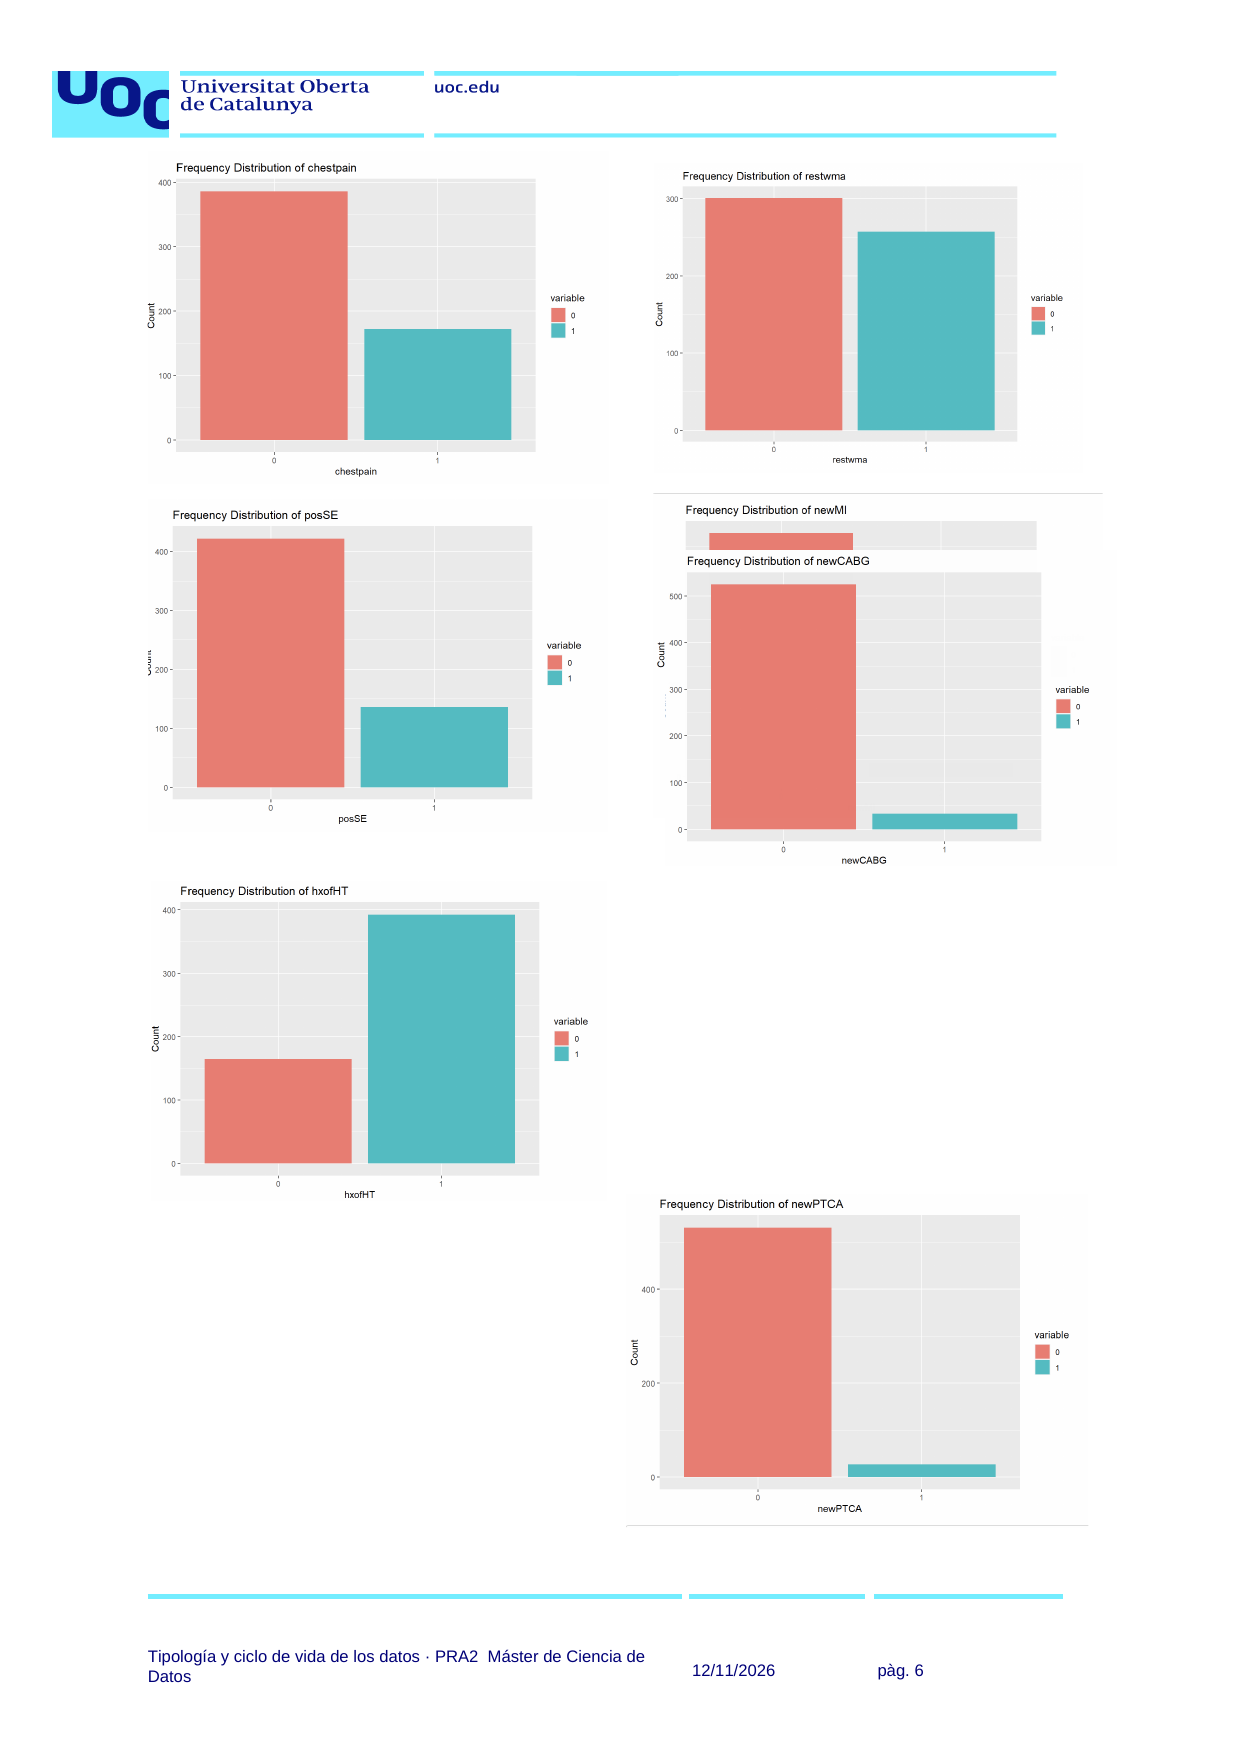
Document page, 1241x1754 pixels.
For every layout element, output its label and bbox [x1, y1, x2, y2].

picture [625, 1194, 1088, 1528]
picture [147, 151, 610, 484]
picture [52, 71, 1057, 141]
picture [652, 493, 1117, 865]
picture [653, 163, 1083, 473]
picture [147, 499, 608, 831]
picture [150, 881, 607, 1201]
